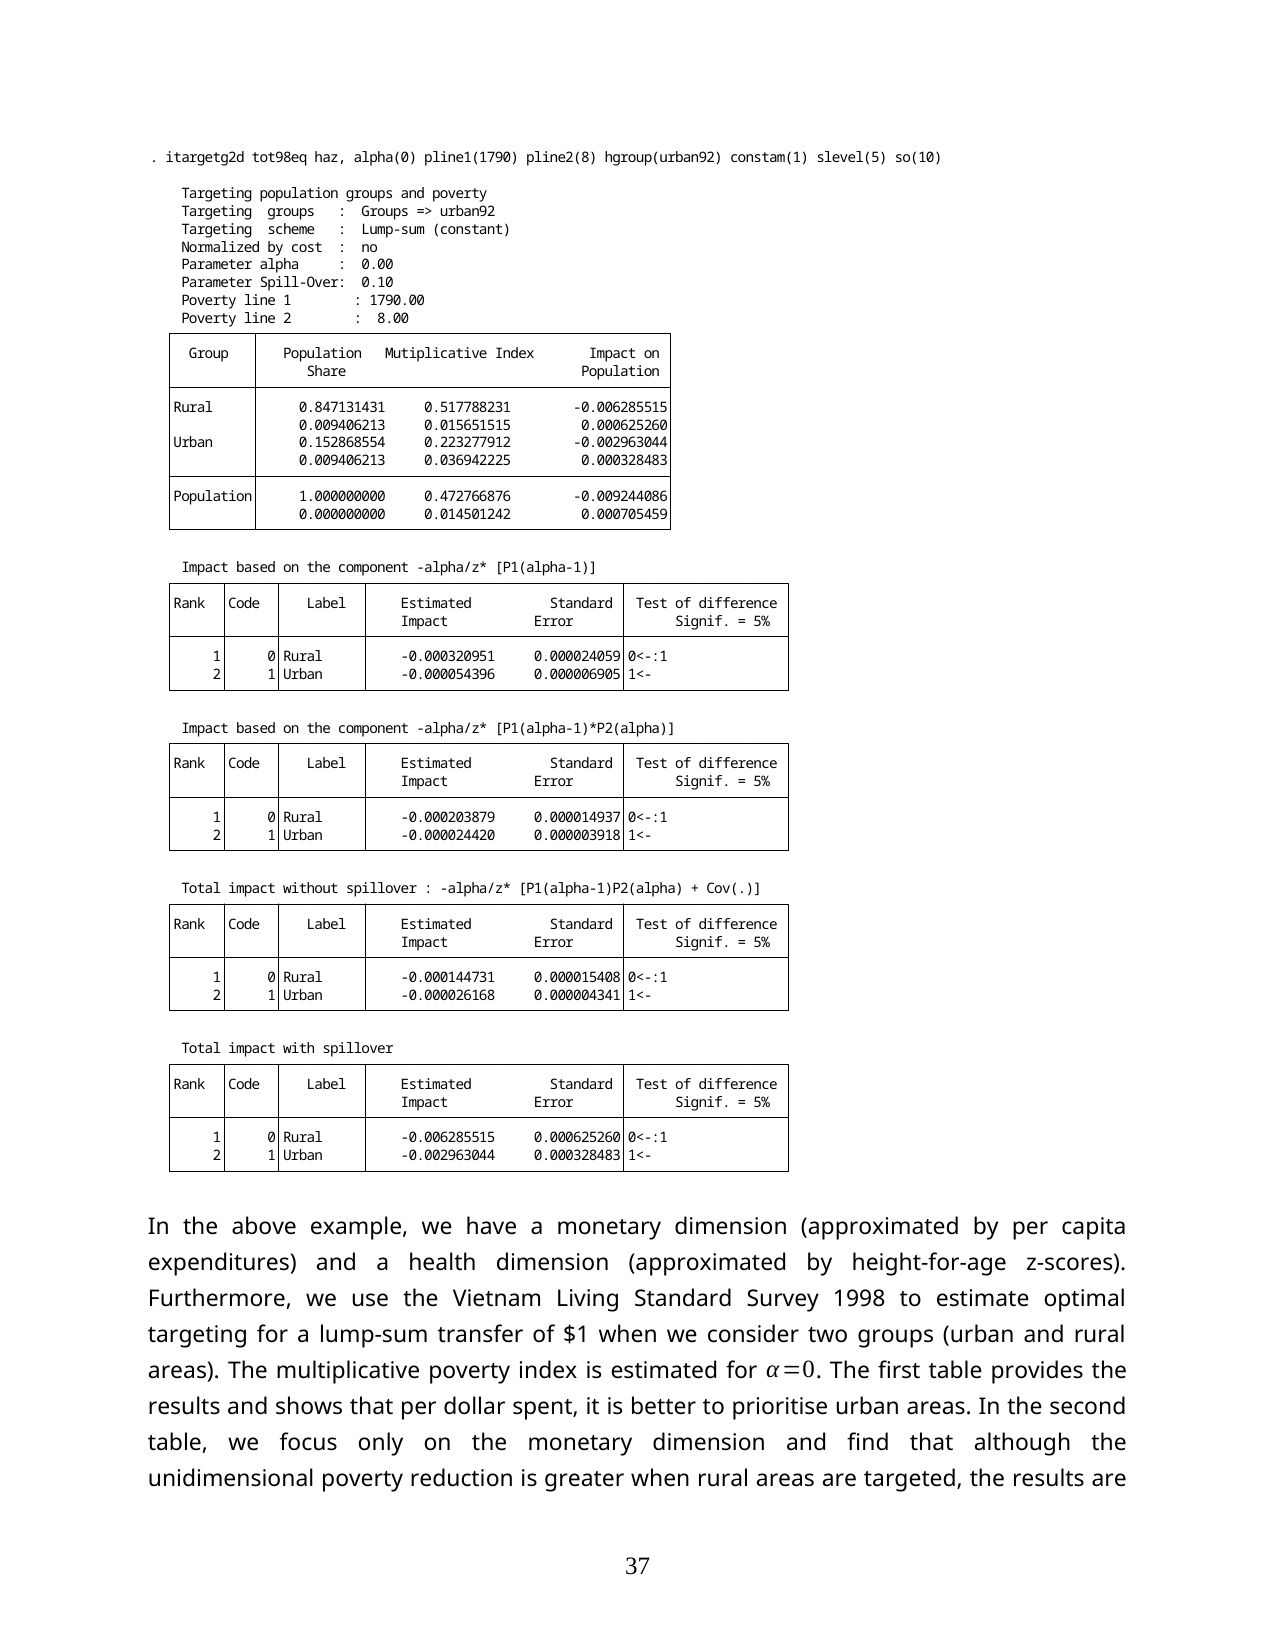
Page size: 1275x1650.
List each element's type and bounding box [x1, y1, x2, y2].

text [148, 1210, 1127, 1493]
